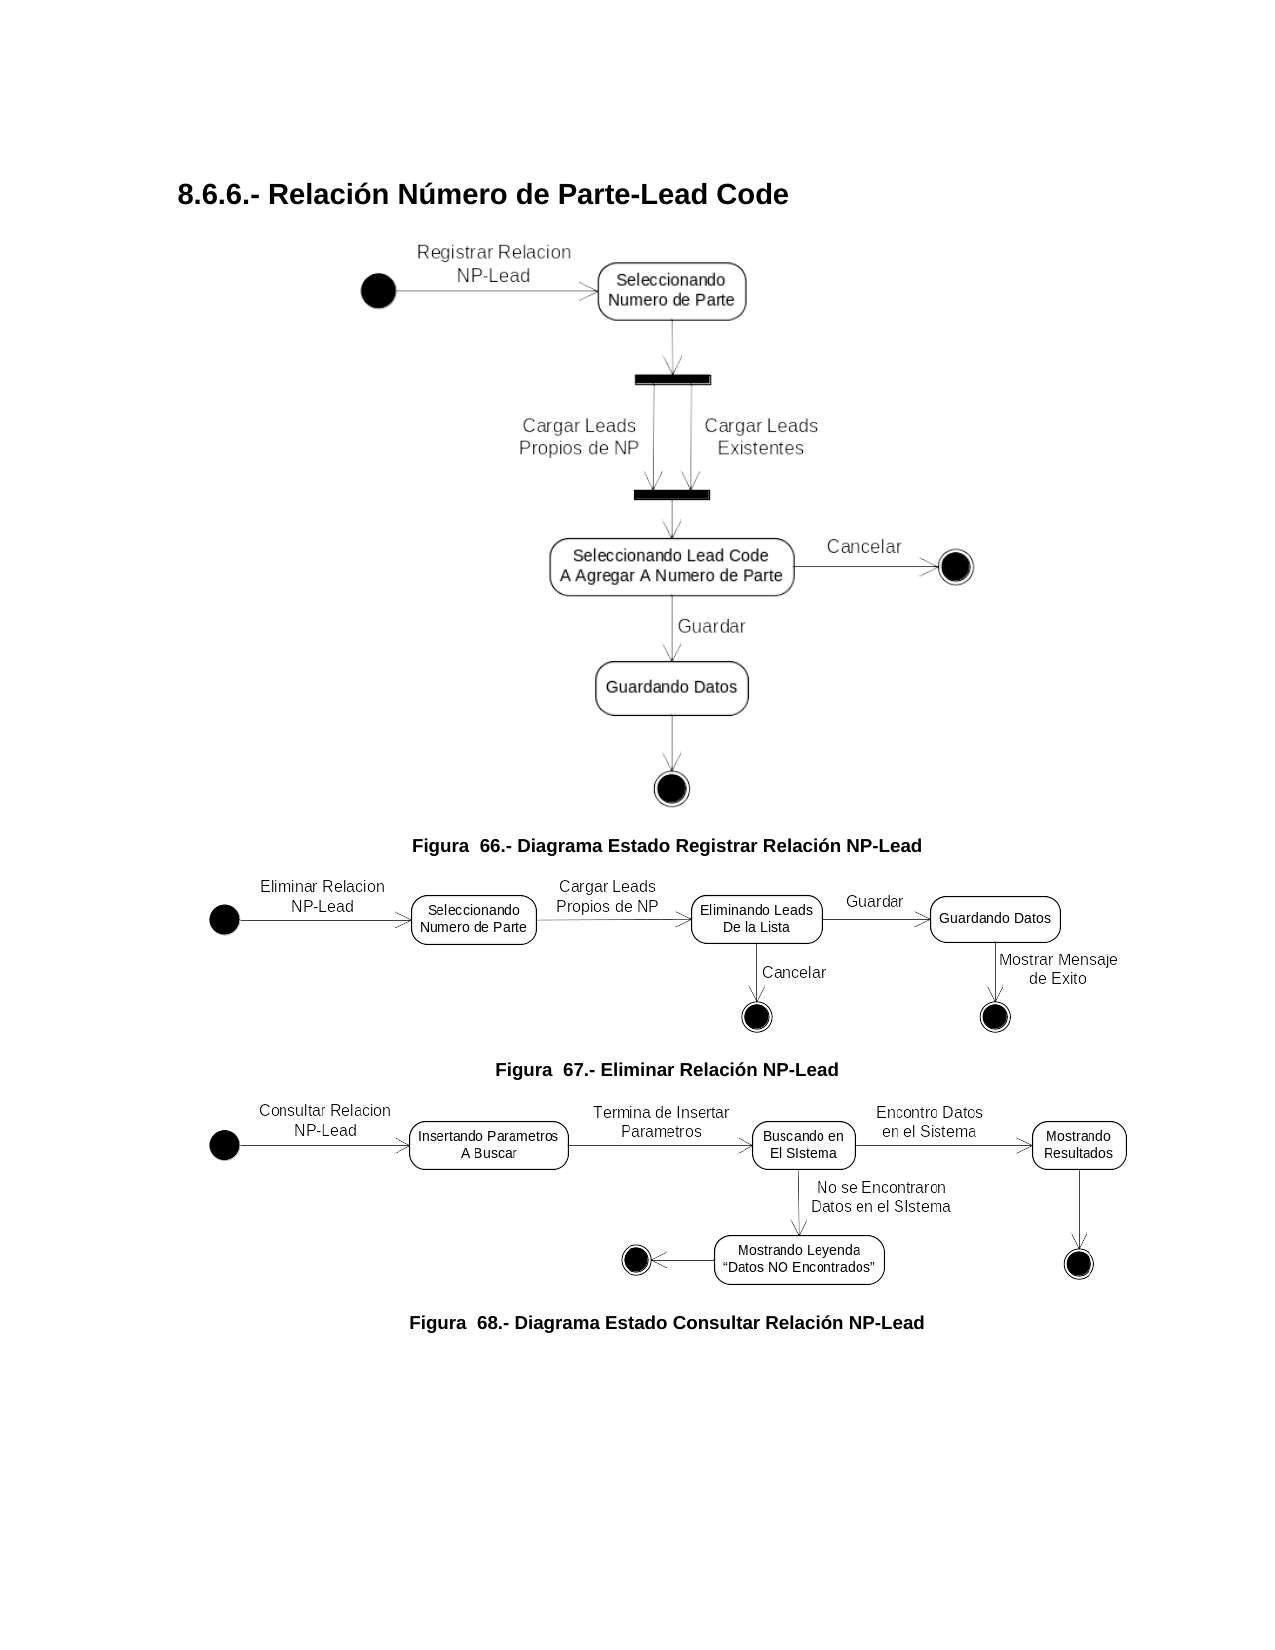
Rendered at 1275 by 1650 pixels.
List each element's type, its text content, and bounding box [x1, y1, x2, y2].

subtitle 8.6.6.- Relación Número de Parte-Lead Code [177, 177, 1157, 211]
